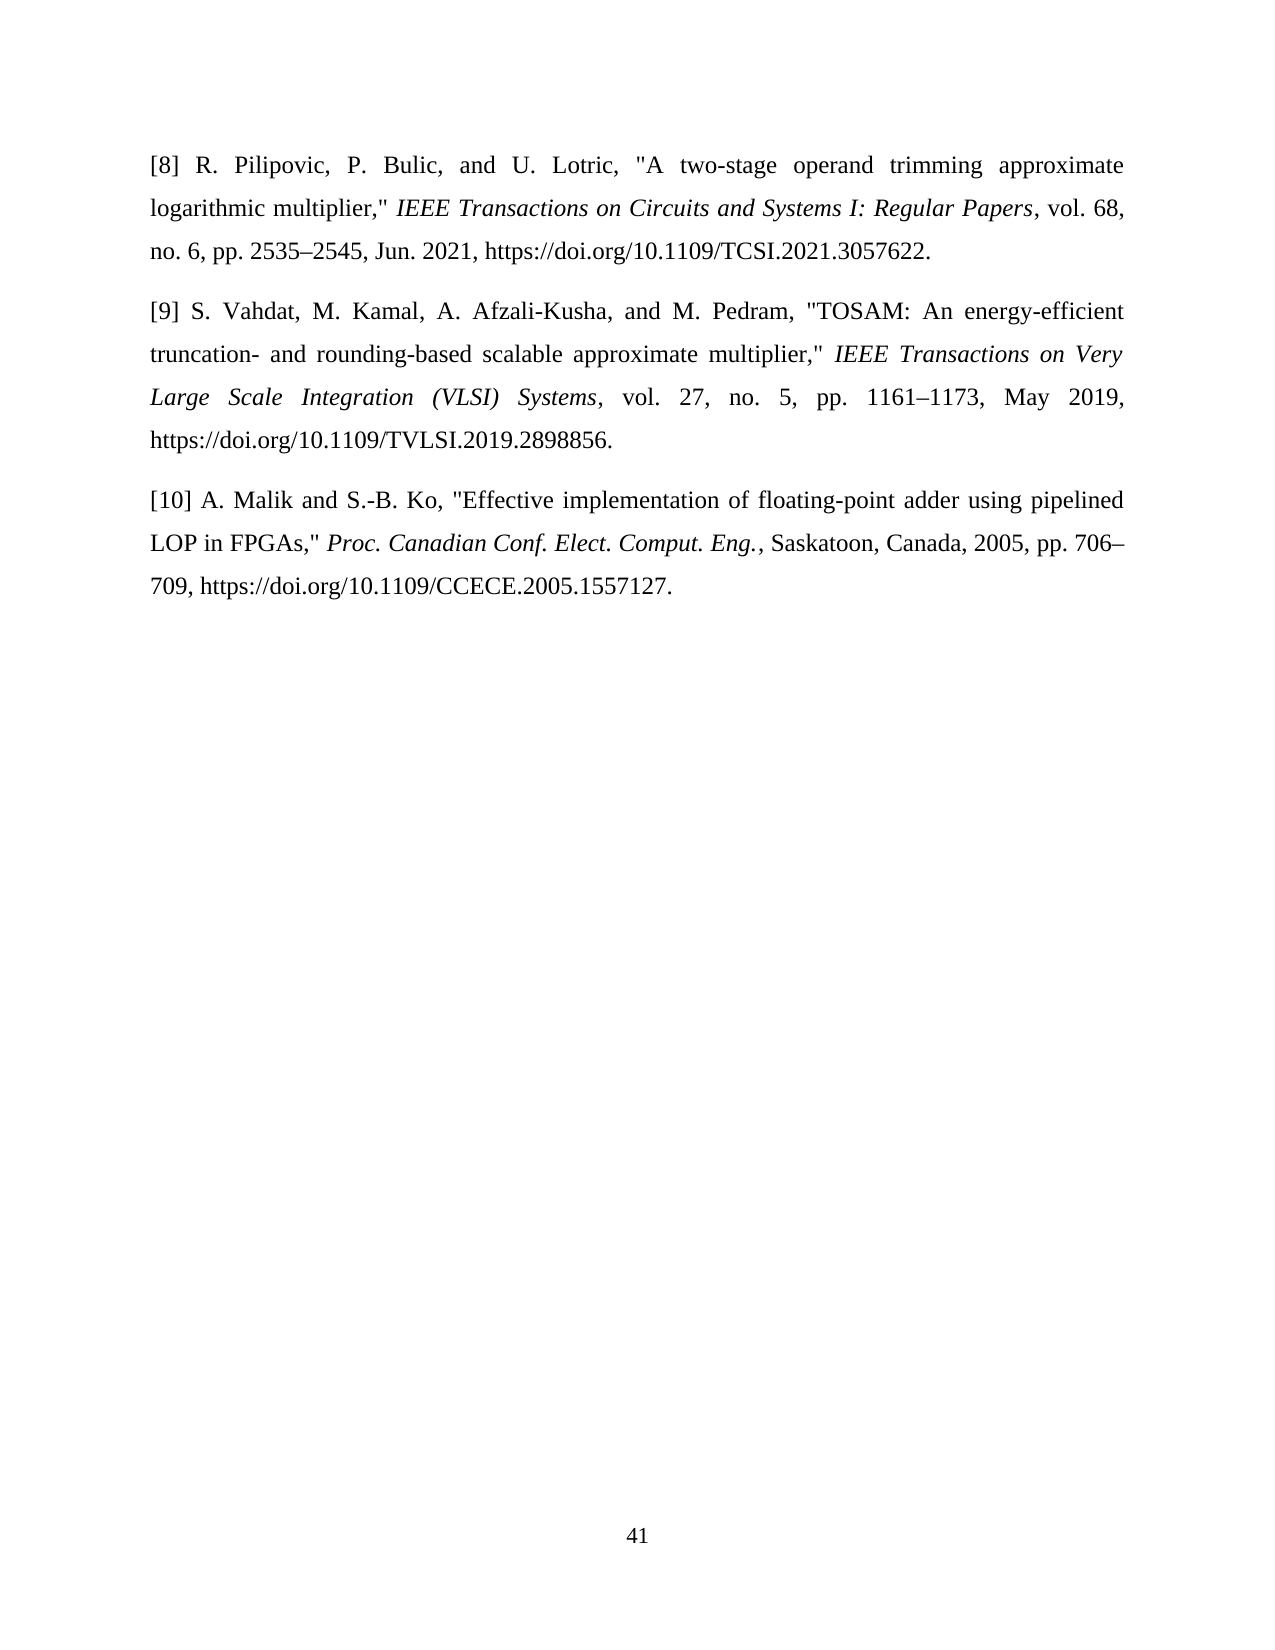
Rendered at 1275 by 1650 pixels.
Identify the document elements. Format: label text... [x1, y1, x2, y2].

text [8] R. Pilipovic, P. Bulic, and U. Lotric, "A two-stage operand trimming approximate logarithmic multiplier," IEEE Transactions on Circuits and Systems I: Regular Papers, vol. 68, no. 6, pp. 2535–2545, Jun. 2021, https://doi.org/10.1109/TCSI.2021.3057622. [150, 150, 1125, 265]
text [9] S. Vahdat, M. Kamal, A. Afzali-Kusha, and M. Pedram, "TOSAM: An energy-efficient truncation- and rounding-based scalable approximate multiplier," IEEE Transactions on Very Large Scale Integration (VLSI) Systems, vol. 27, no. 5, pp. 1161–1173, May 2019, https://doi.org/10.1109/TVLSI.2019.2898856. [150, 296, 1125, 454]
text [10] A. Malik and S.-B. Ko, "Effective implementation of floating-point adder using pipelined LOP in FPGAs," Proc. Canadian Conf. Elect. Comput. Eng., Saskatoon, Canada, 2005, pp. 706–709, https://doi.org/10.1109/CCECE.2005.1557127. [150, 485, 1125, 600]
